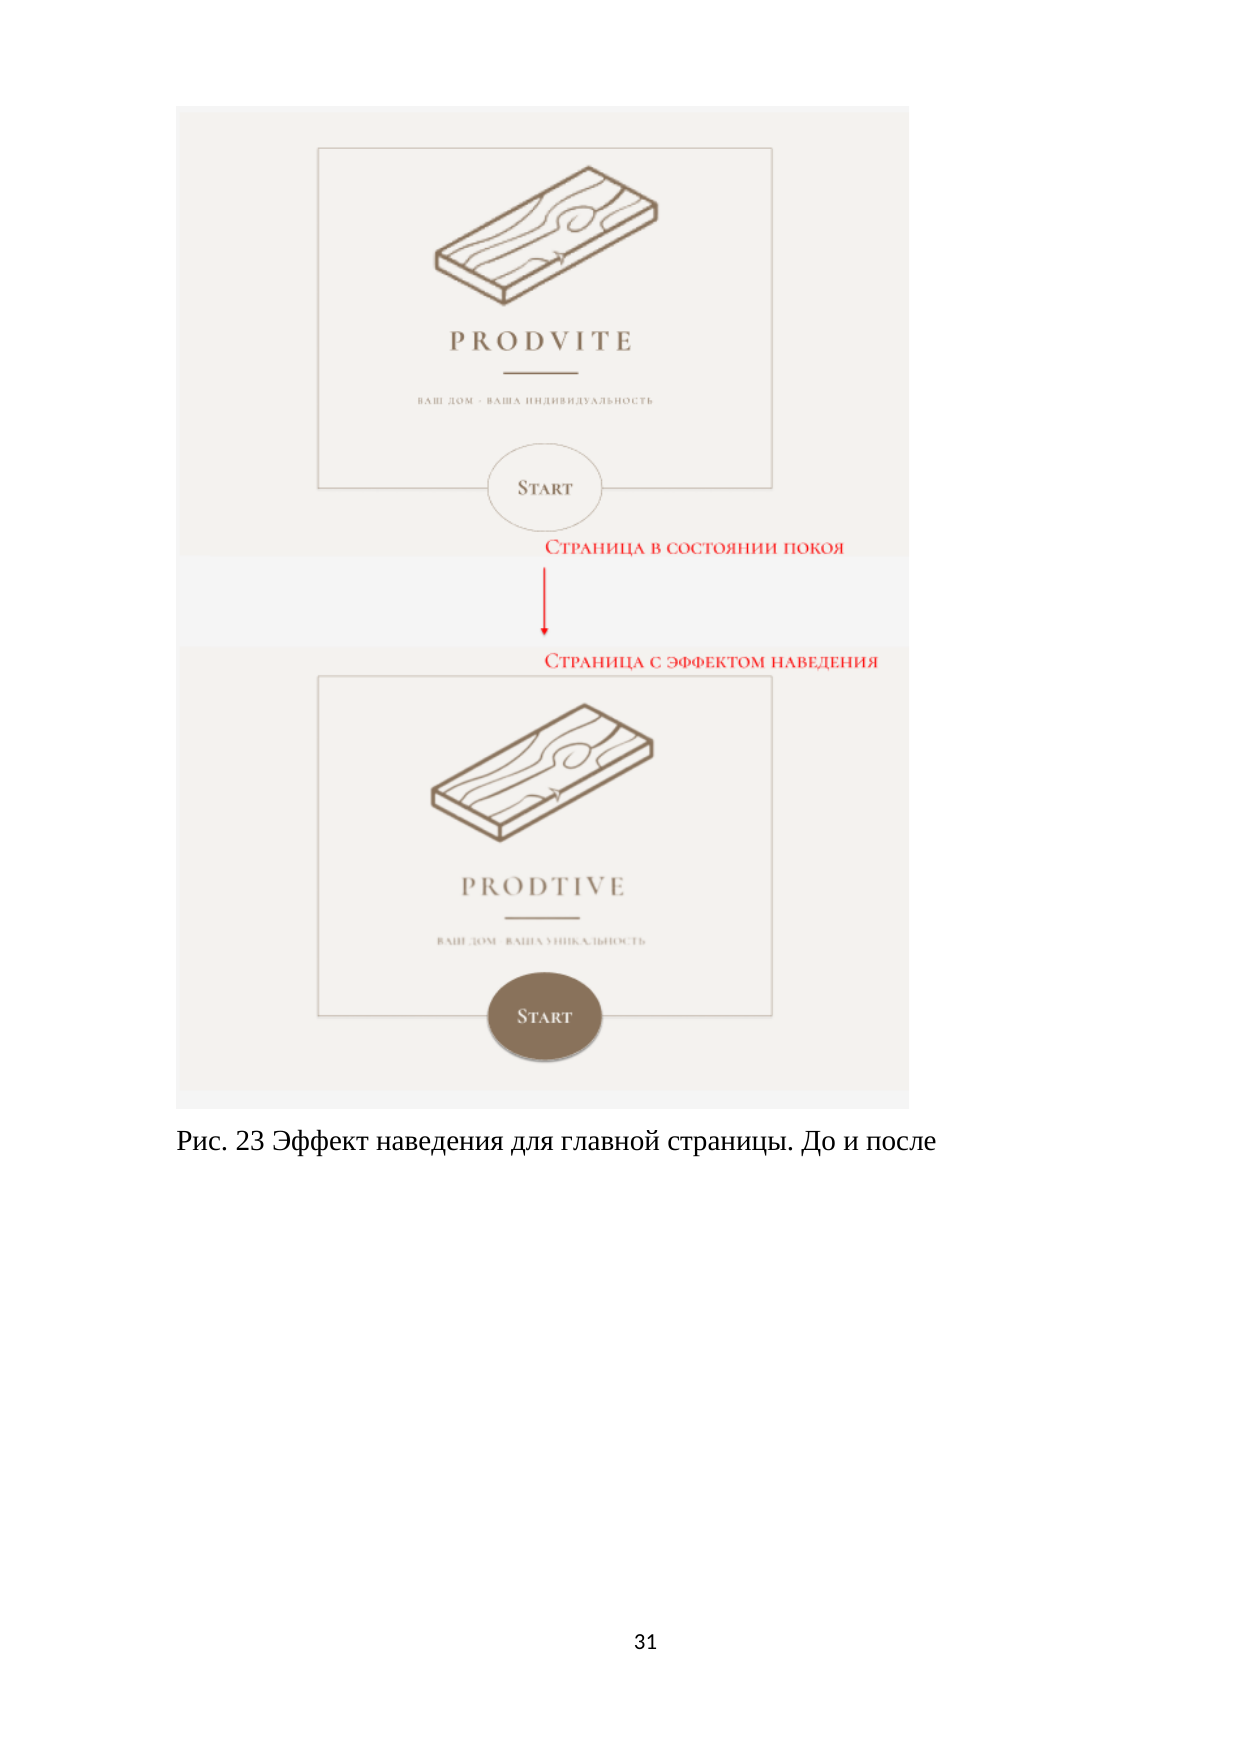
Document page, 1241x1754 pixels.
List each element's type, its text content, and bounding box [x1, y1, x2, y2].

text Рис. 23 Эффект наведения для главной страницы. До и после [102, 1123, 1188, 1157]
picture [176, 106, 910, 1109]
